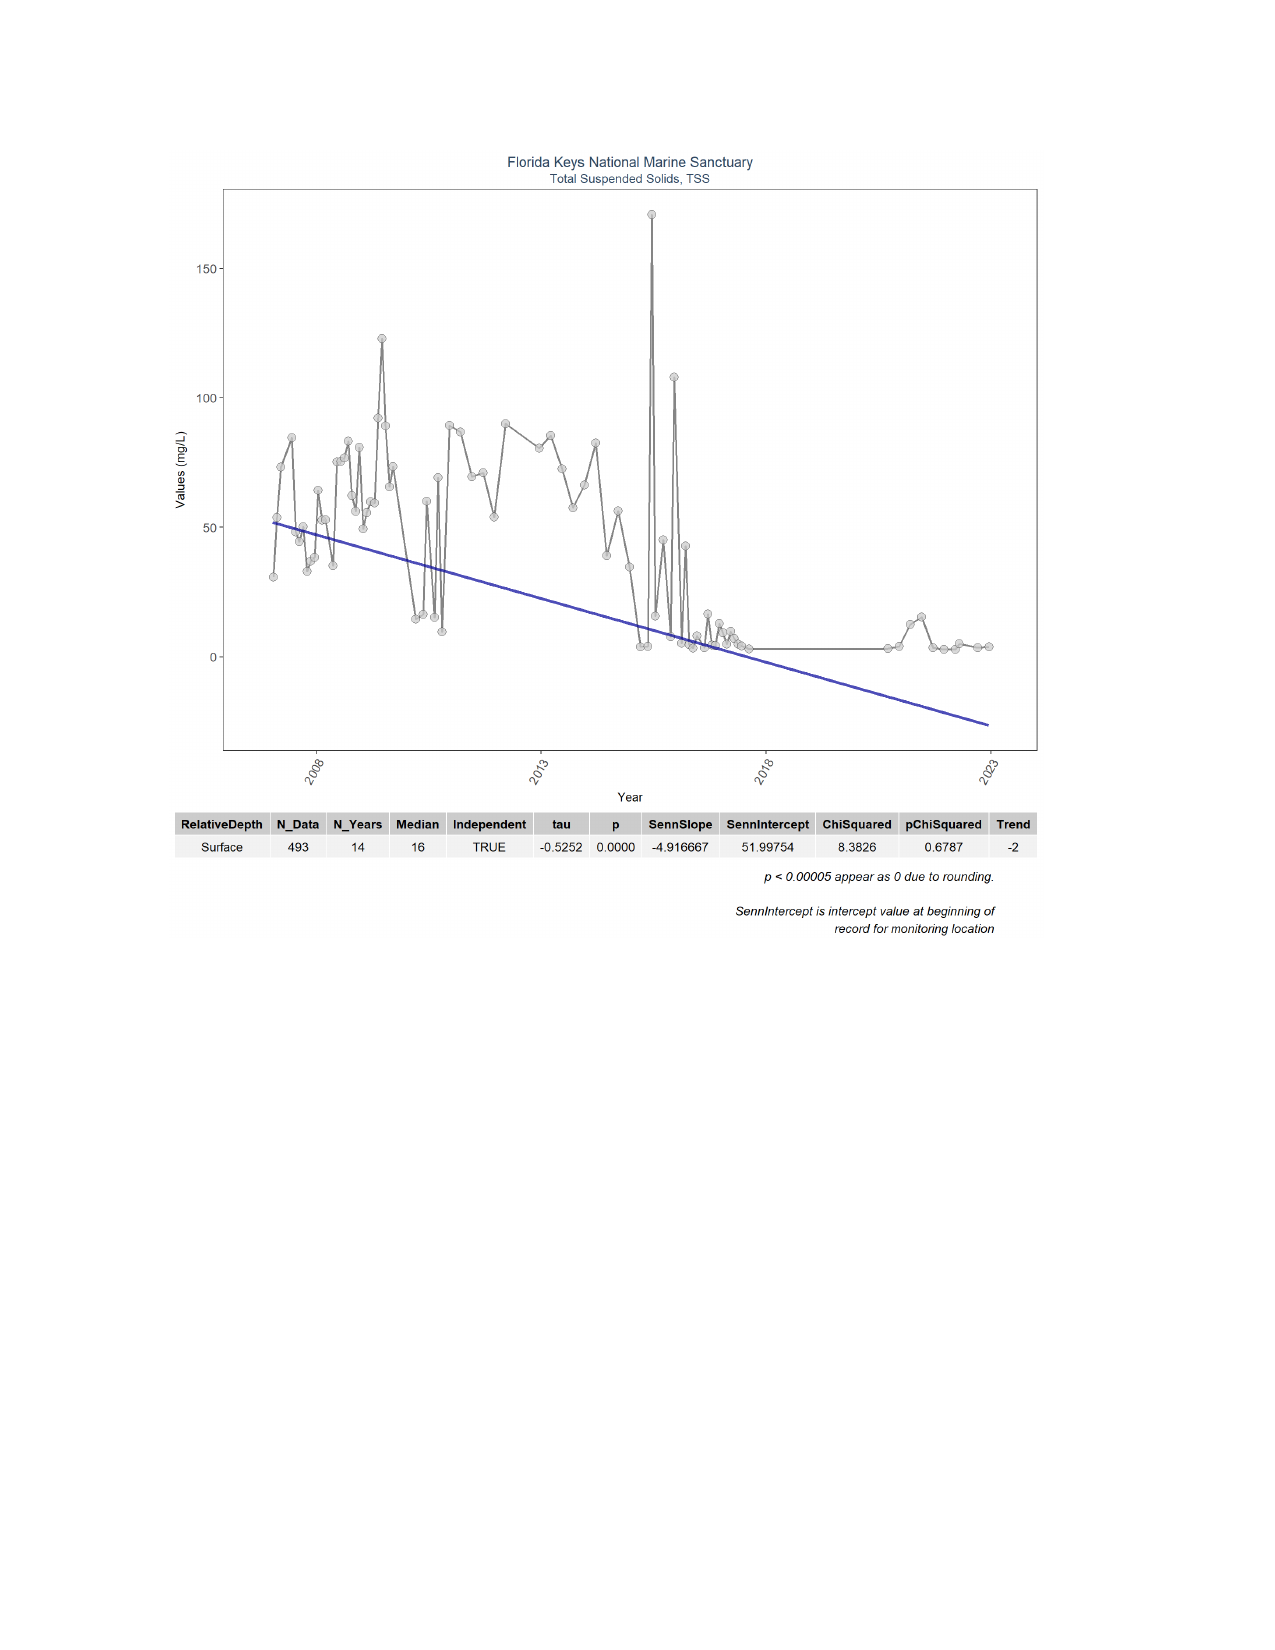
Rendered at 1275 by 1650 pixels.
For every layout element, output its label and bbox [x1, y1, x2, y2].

picture [168, 150, 1044, 938]
